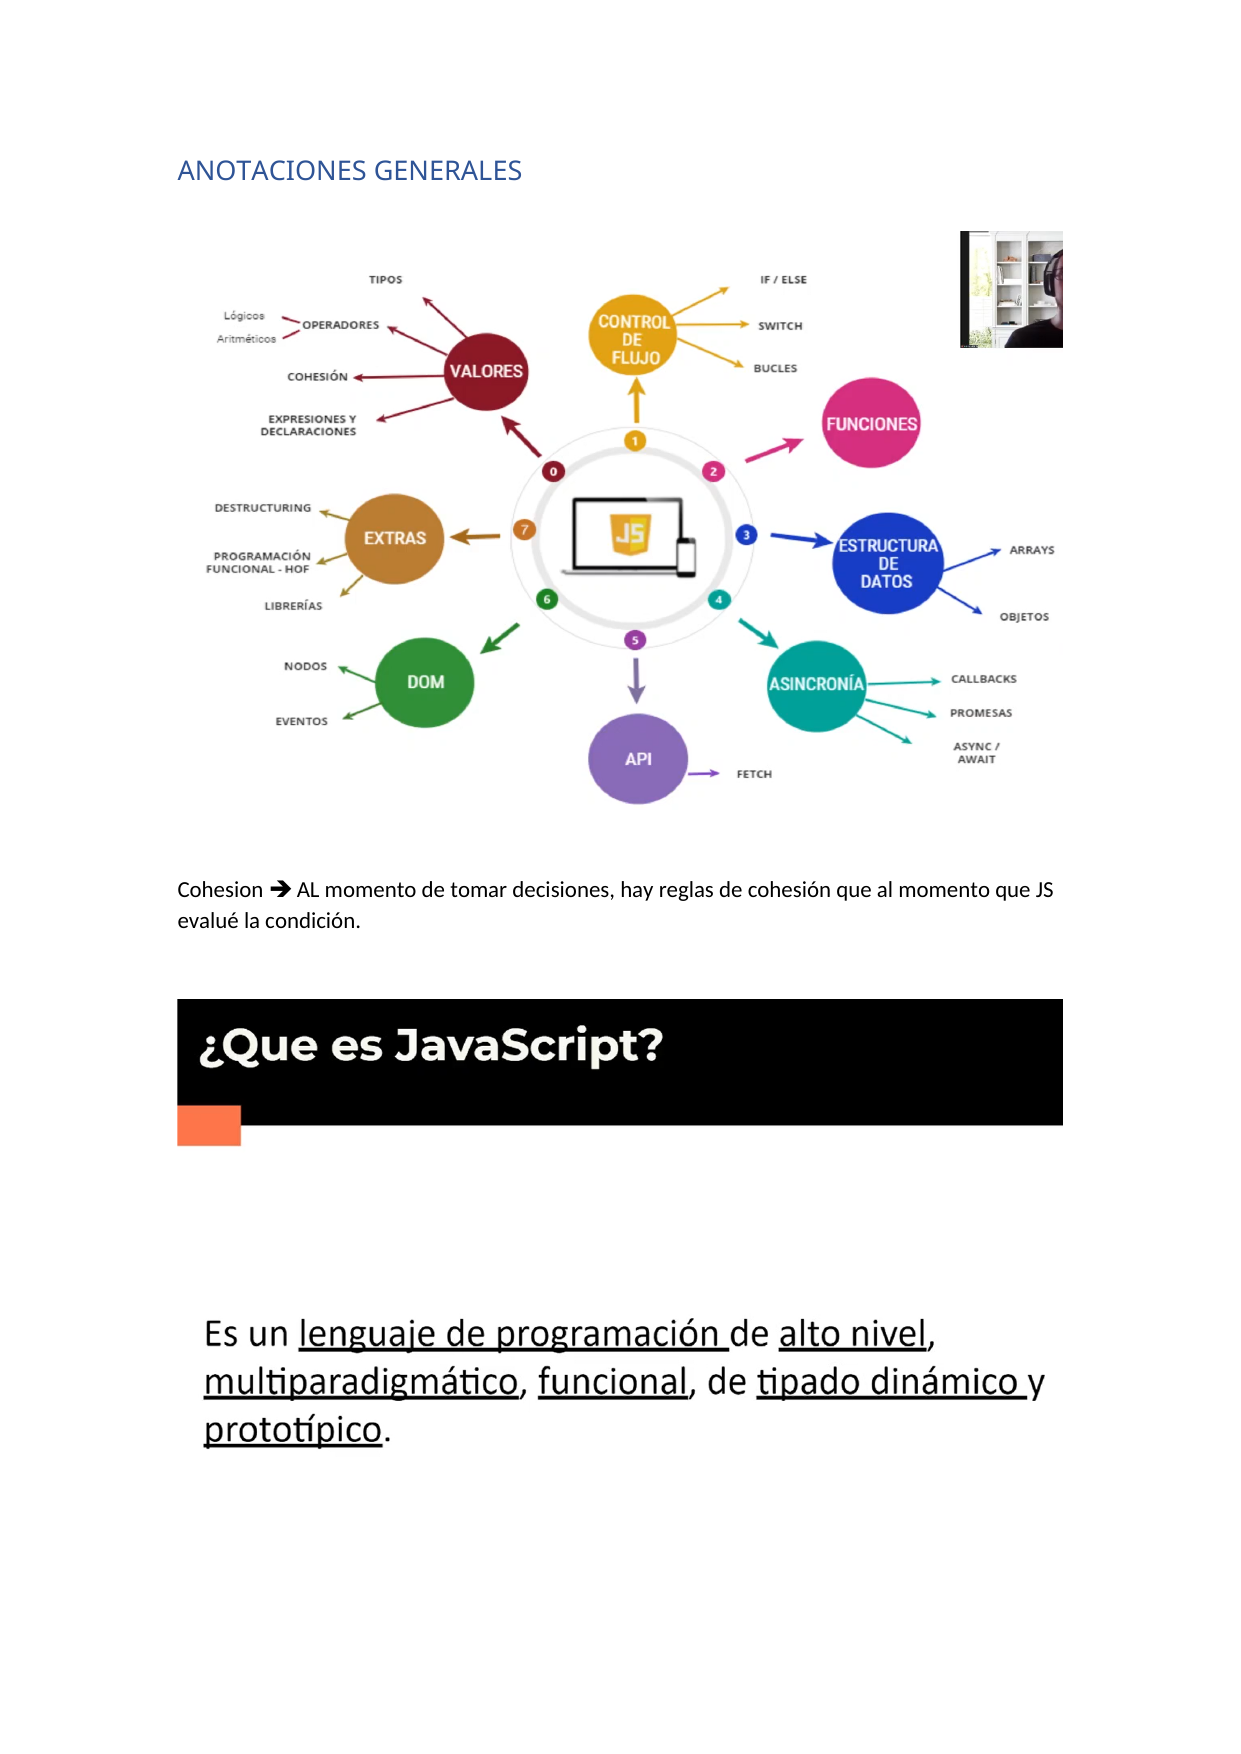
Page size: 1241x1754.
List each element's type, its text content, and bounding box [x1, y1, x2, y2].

picture [177, 231, 1063, 810]
text Cohesion AL momento de tomar decisiones, hay reglas de cohesión que al momento que JS evalué la condición. [177, 876, 1063, 934]
picture [177, 999, 1063, 1480]
subtitle ANOTACIONES GENERALES [177, 152, 1063, 228]
